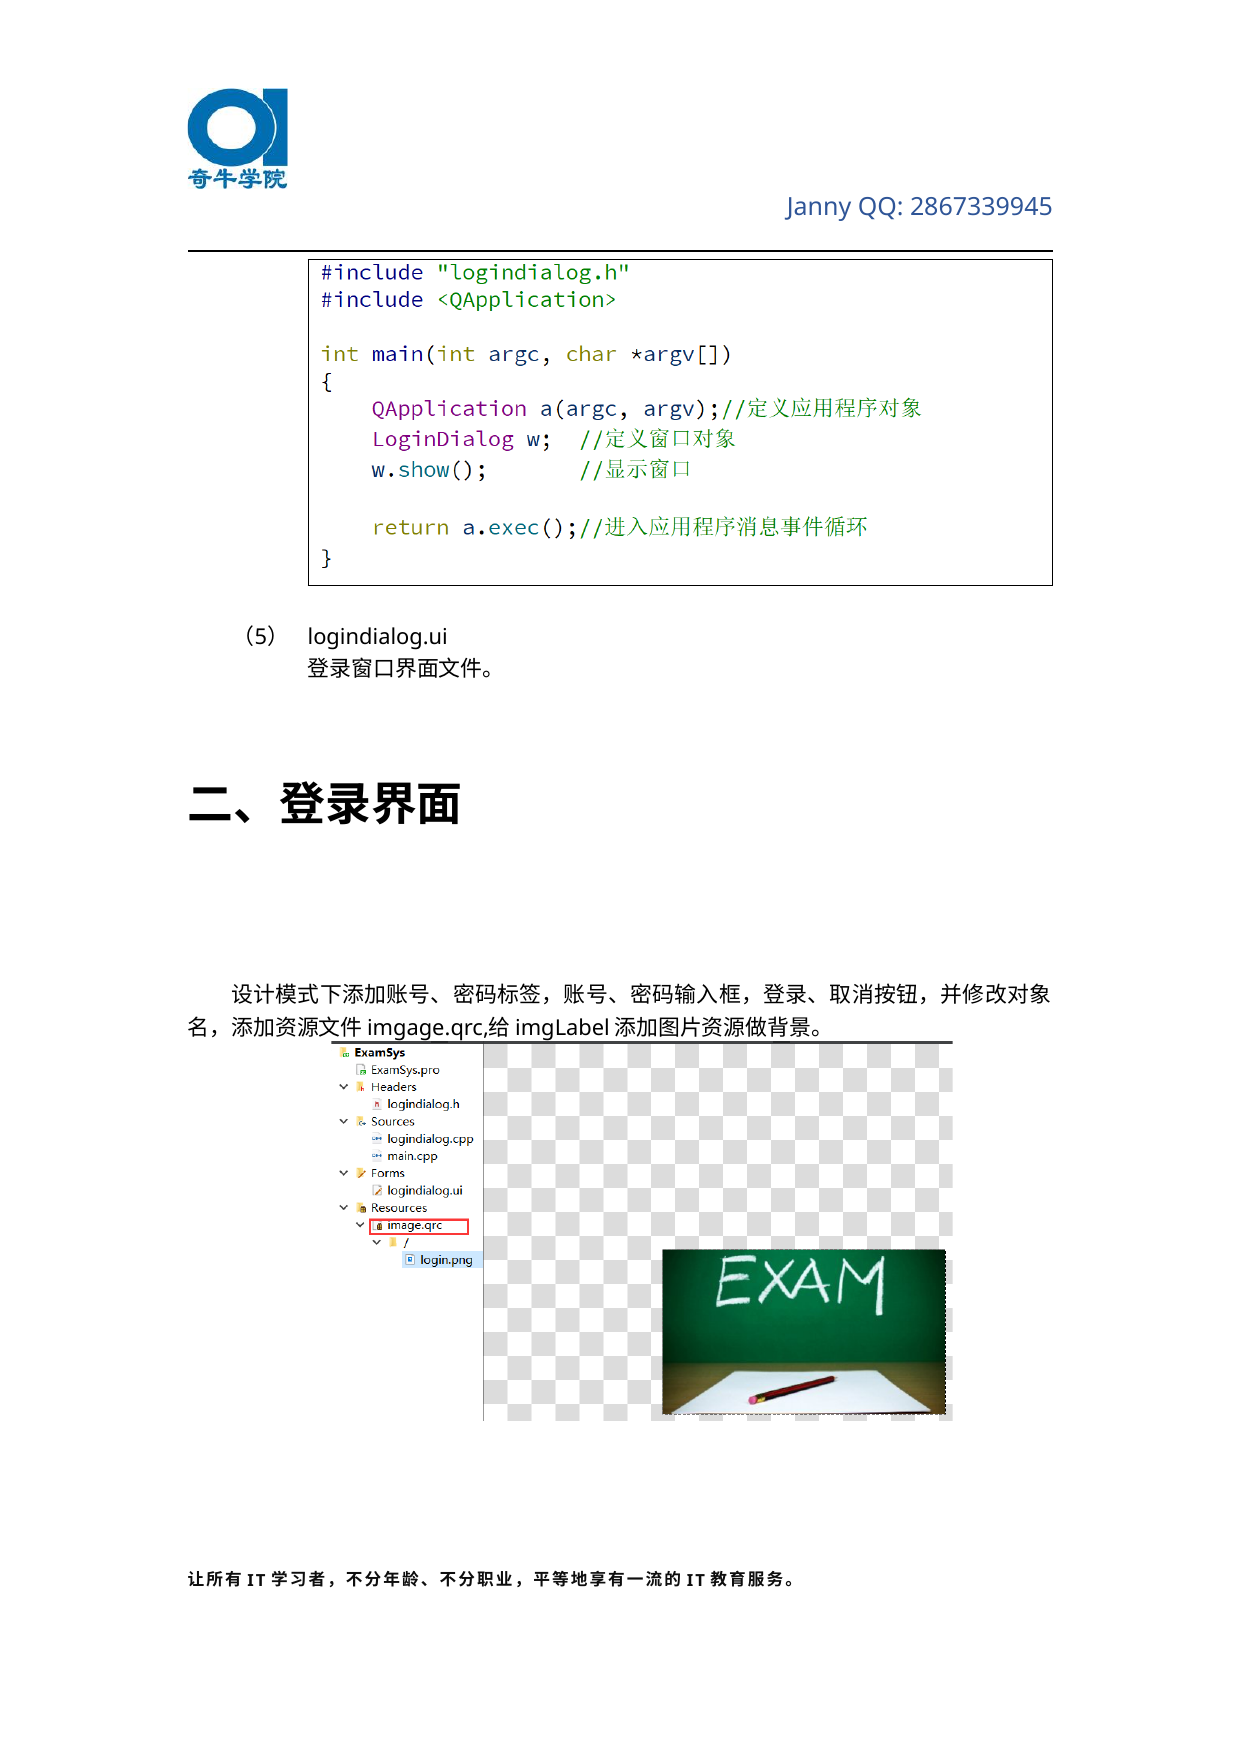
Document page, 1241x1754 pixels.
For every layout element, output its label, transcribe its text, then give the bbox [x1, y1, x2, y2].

text 设计模式下添加账号、密码标签，账号、密码输入框，登录、取消按钮，并修改对象名，添加资源文件imgage.qrc,给imgLabel添加图片资源做背景。 [187, 977, 1053, 1042]
subtitle 二、登录界面 [187, 751, 1053, 849]
picture [319, 260, 934, 575]
table_header [309, 260, 1052, 585]
list 登录窗口界面文件。 [307, 651, 1053, 683]
picture [331, 1041, 953, 1421]
picture [187, 88, 288, 189]
list logindialog.ui [232, 618, 1053, 651]
